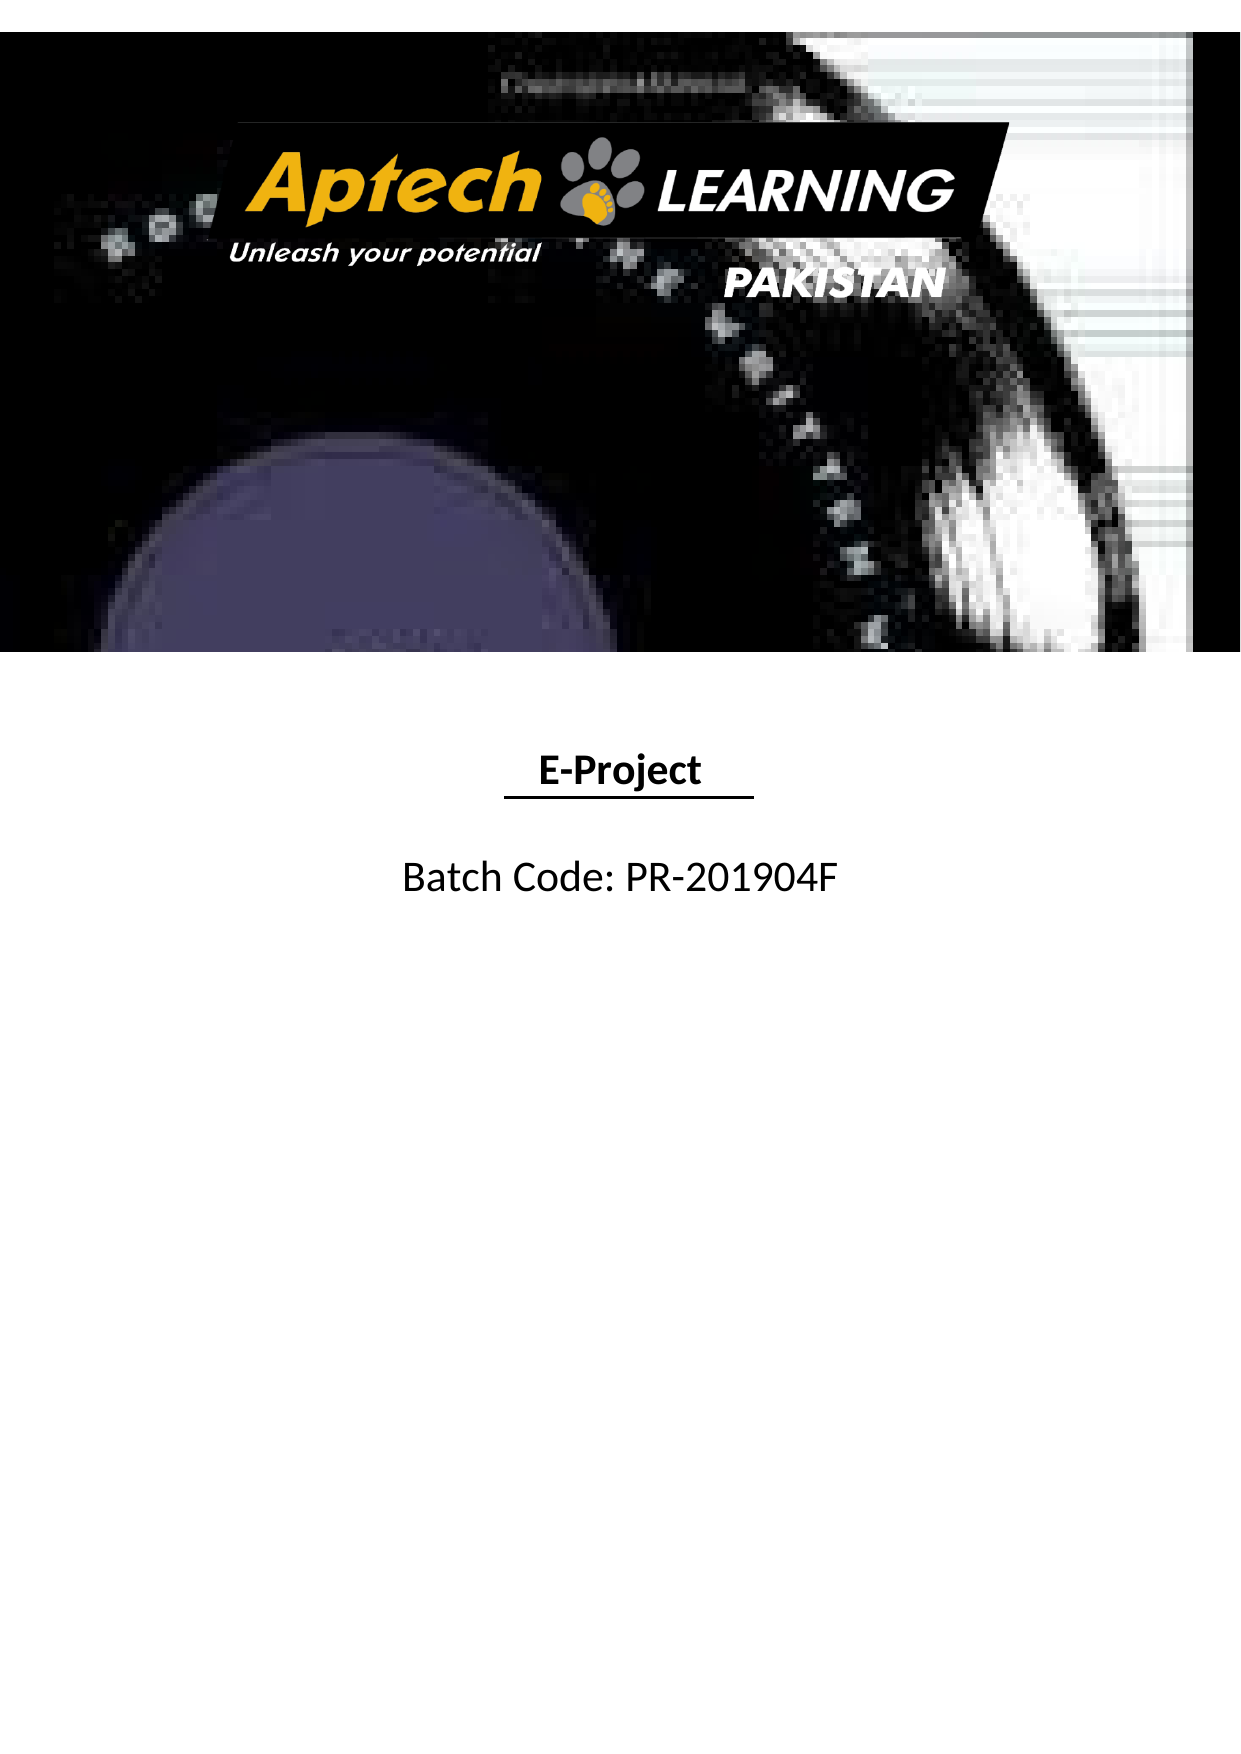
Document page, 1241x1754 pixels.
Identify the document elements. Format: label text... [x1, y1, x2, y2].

text E-Project [150, 742, 1090, 795]
picture [0, 32, 1241, 652]
text Batch Code: PR-201904F [150, 848, 1090, 902]
